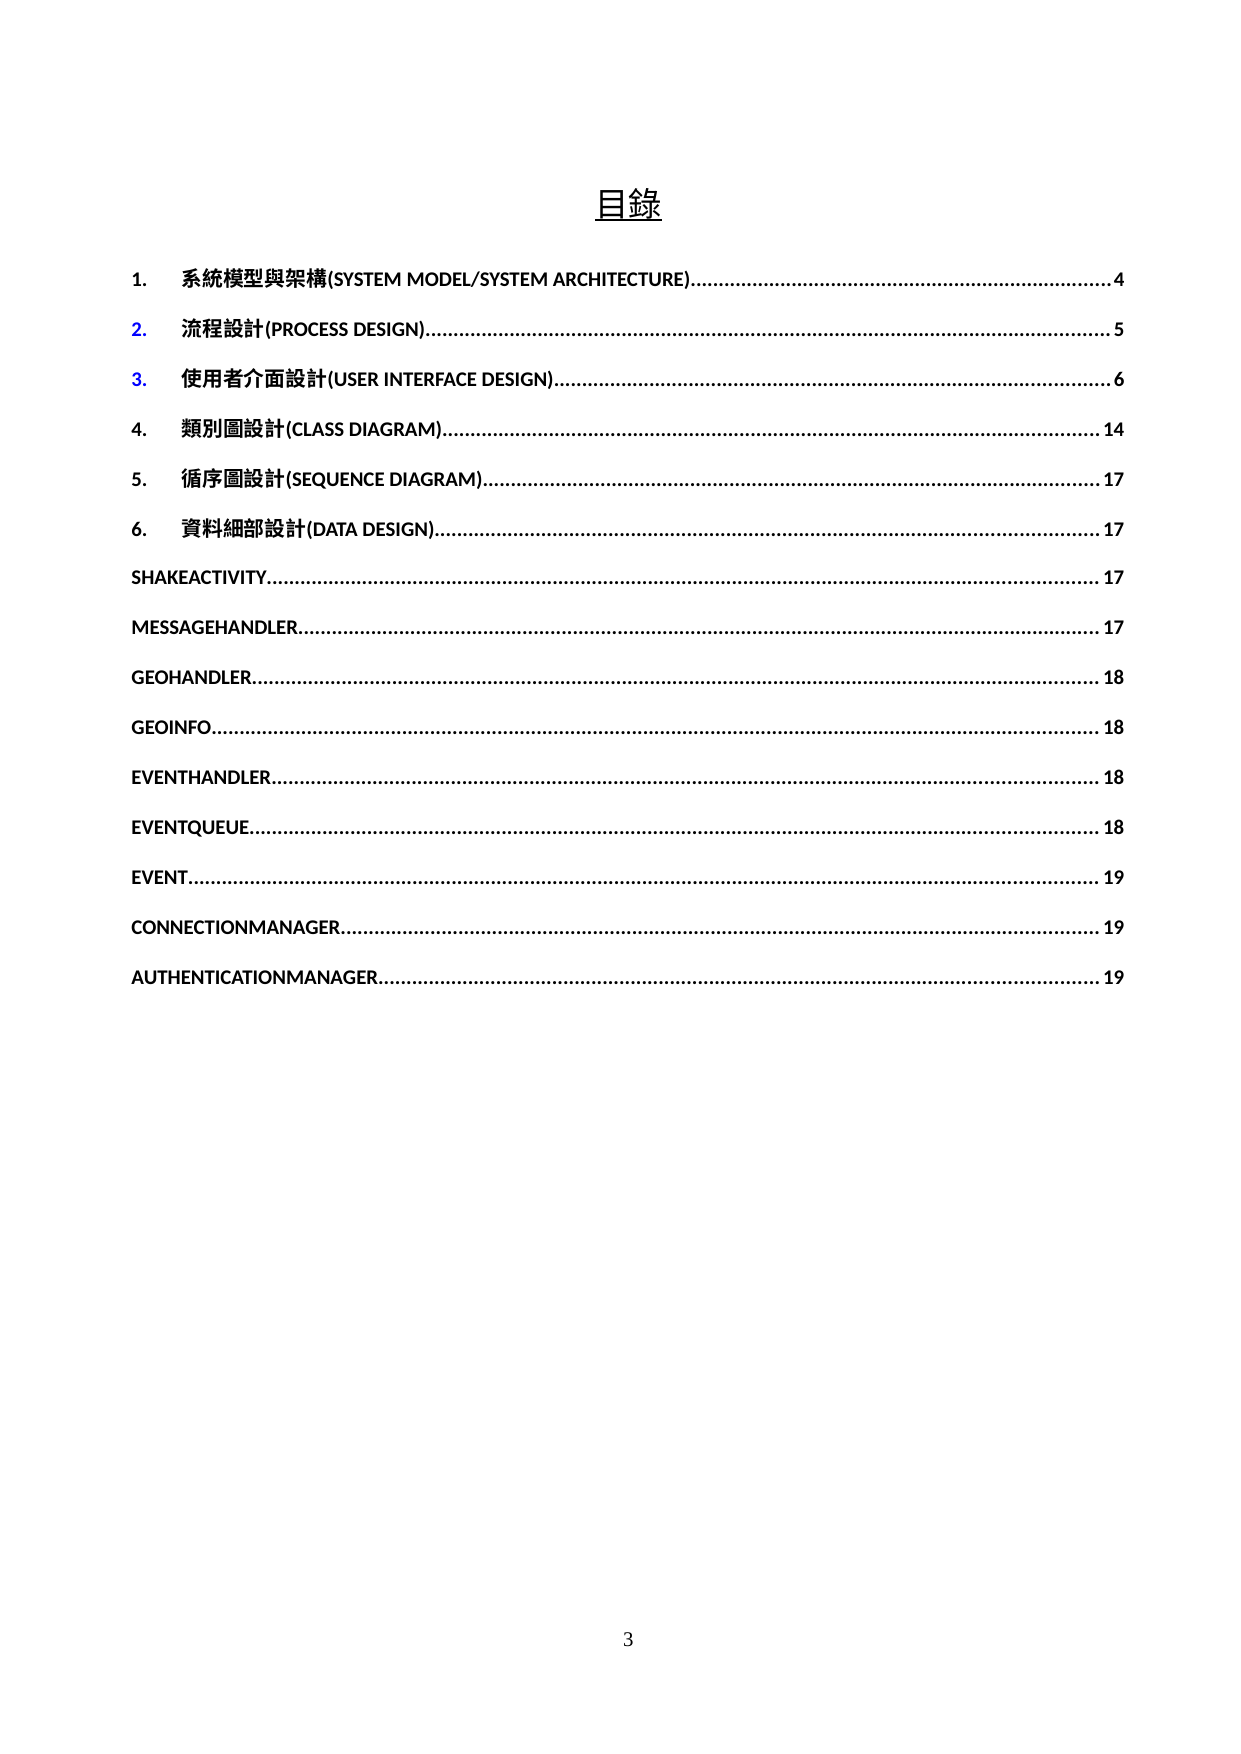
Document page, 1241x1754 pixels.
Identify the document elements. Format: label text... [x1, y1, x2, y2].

text 5. 循序圖設計(Sequence Diagram) 17 [131, 458, 1125, 496]
text Event 19 [131, 858, 1125, 896]
text EventHandler 18 [131, 758, 1125, 796]
text 4. 類別圖設計(Class Diagram) 14 [131, 408, 1125, 446]
text 1. 系統模型與架構(System Model/System Architecture) 4 [131, 258, 1125, 296]
text MessageHandler 17 [131, 608, 1125, 646]
text GeoHandler 18 [131, 658, 1125, 696]
text GeoInfo 18 [131, 708, 1125, 746]
text 3. 使用者介面設計(User Interface Design) 6 [131, 358, 1125, 396]
text EventQueue 18 [131, 808, 1125, 846]
text ConnectionManager 19 [131, 908, 1125, 946]
text 目錄 [131, 164, 1125, 239]
text 2. 流程設計(Process Design) 5 [131, 308, 1125, 346]
text ShakeActivity 17 [131, 558, 1125, 596]
text 6. 資料細部設計(Data Design) 17 [131, 508, 1125, 546]
text AuthenticationManager 19 [131, 958, 1125, 996]
